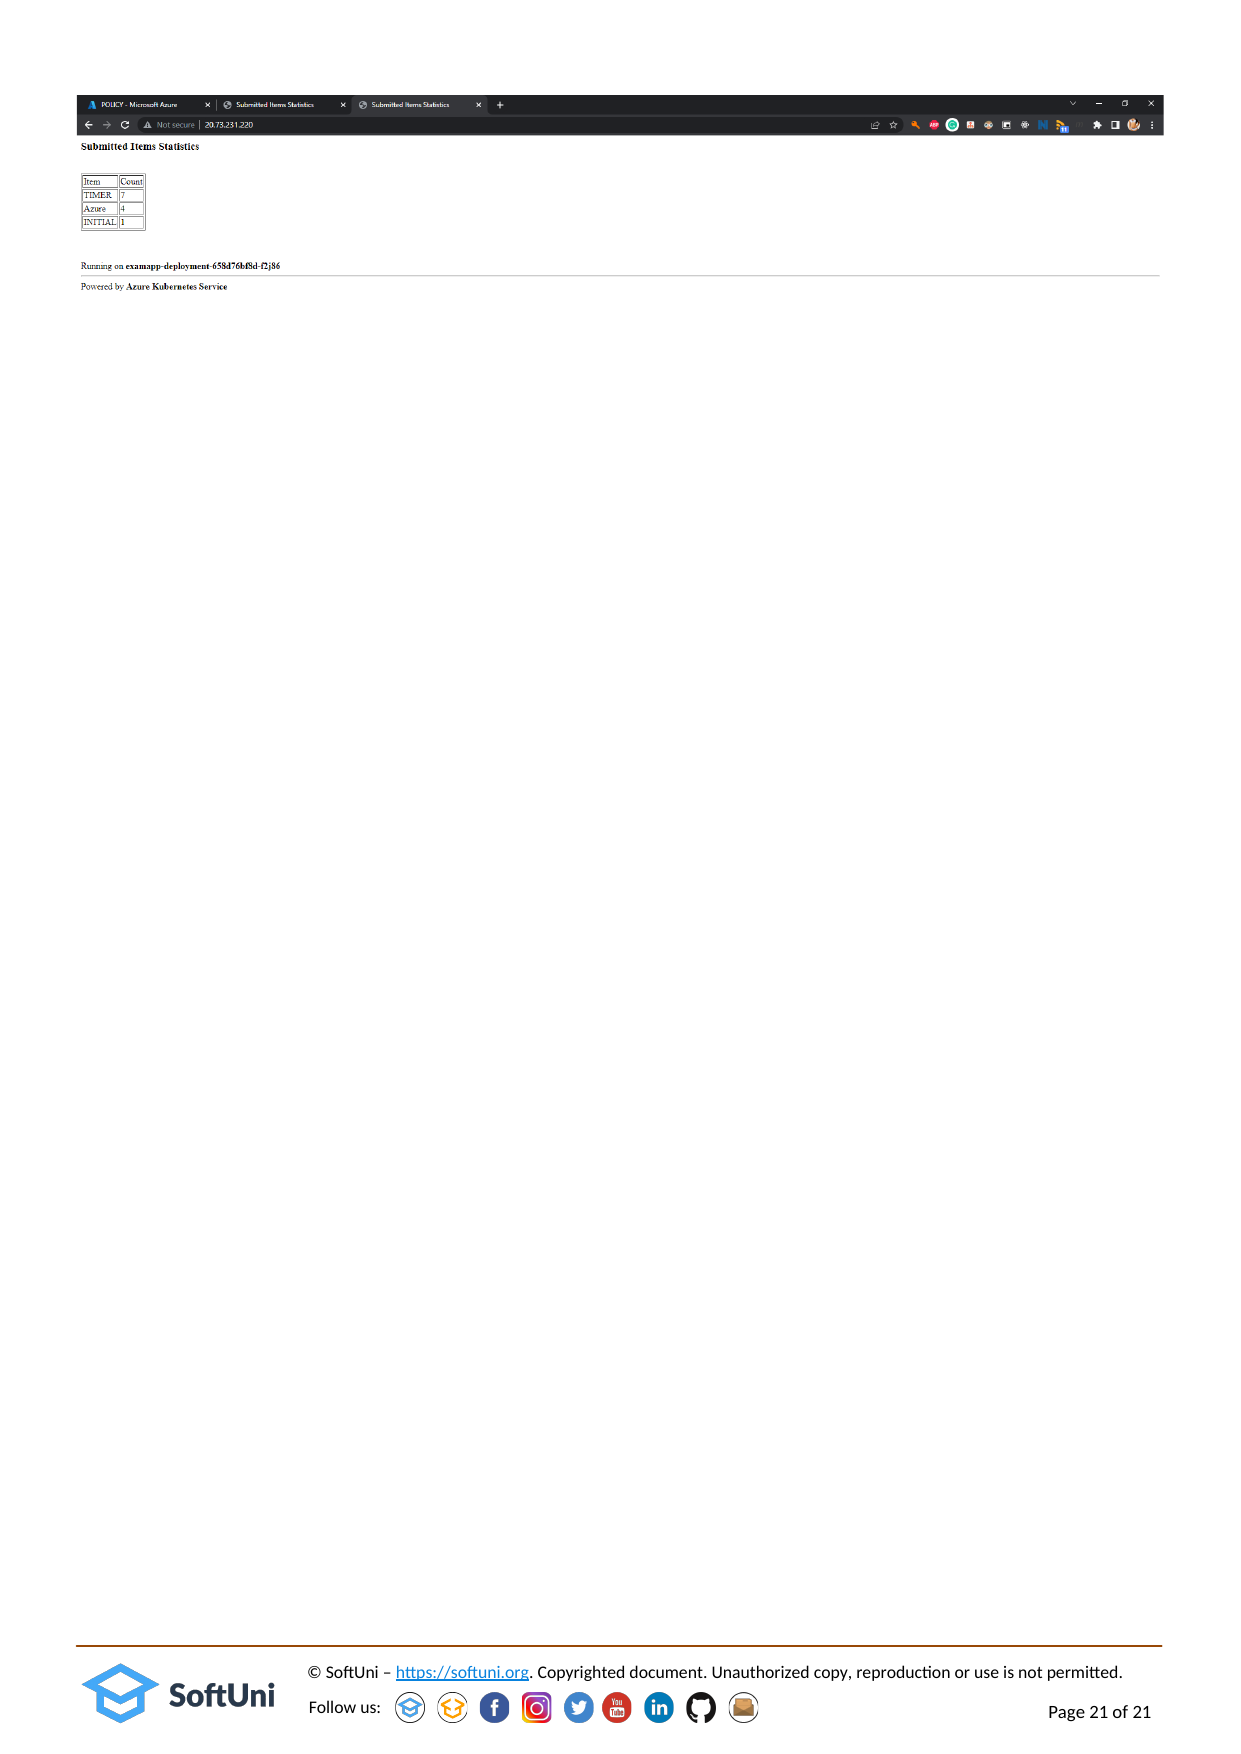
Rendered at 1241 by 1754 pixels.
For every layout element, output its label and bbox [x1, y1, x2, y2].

picture [665, 1714, 674, 1723]
picture [395, 1692, 425, 1723]
picture [522, 1692, 552, 1723]
picture [76, 95, 1164, 685]
picture [602, 1692, 632, 1723]
picture [665, 1692, 674, 1701]
picture [437, 1692, 468, 1723]
picture [644, 1714, 653, 1723]
picture [644, 1692, 653, 1701]
picture [75, 1658, 281, 1729]
picture [658, 1705, 667, 1714]
picture [728, 1692, 759, 1723]
picture [479, 1692, 510, 1723]
picture [564, 1692, 594, 1723]
picture [686, 1692, 716, 1723]
